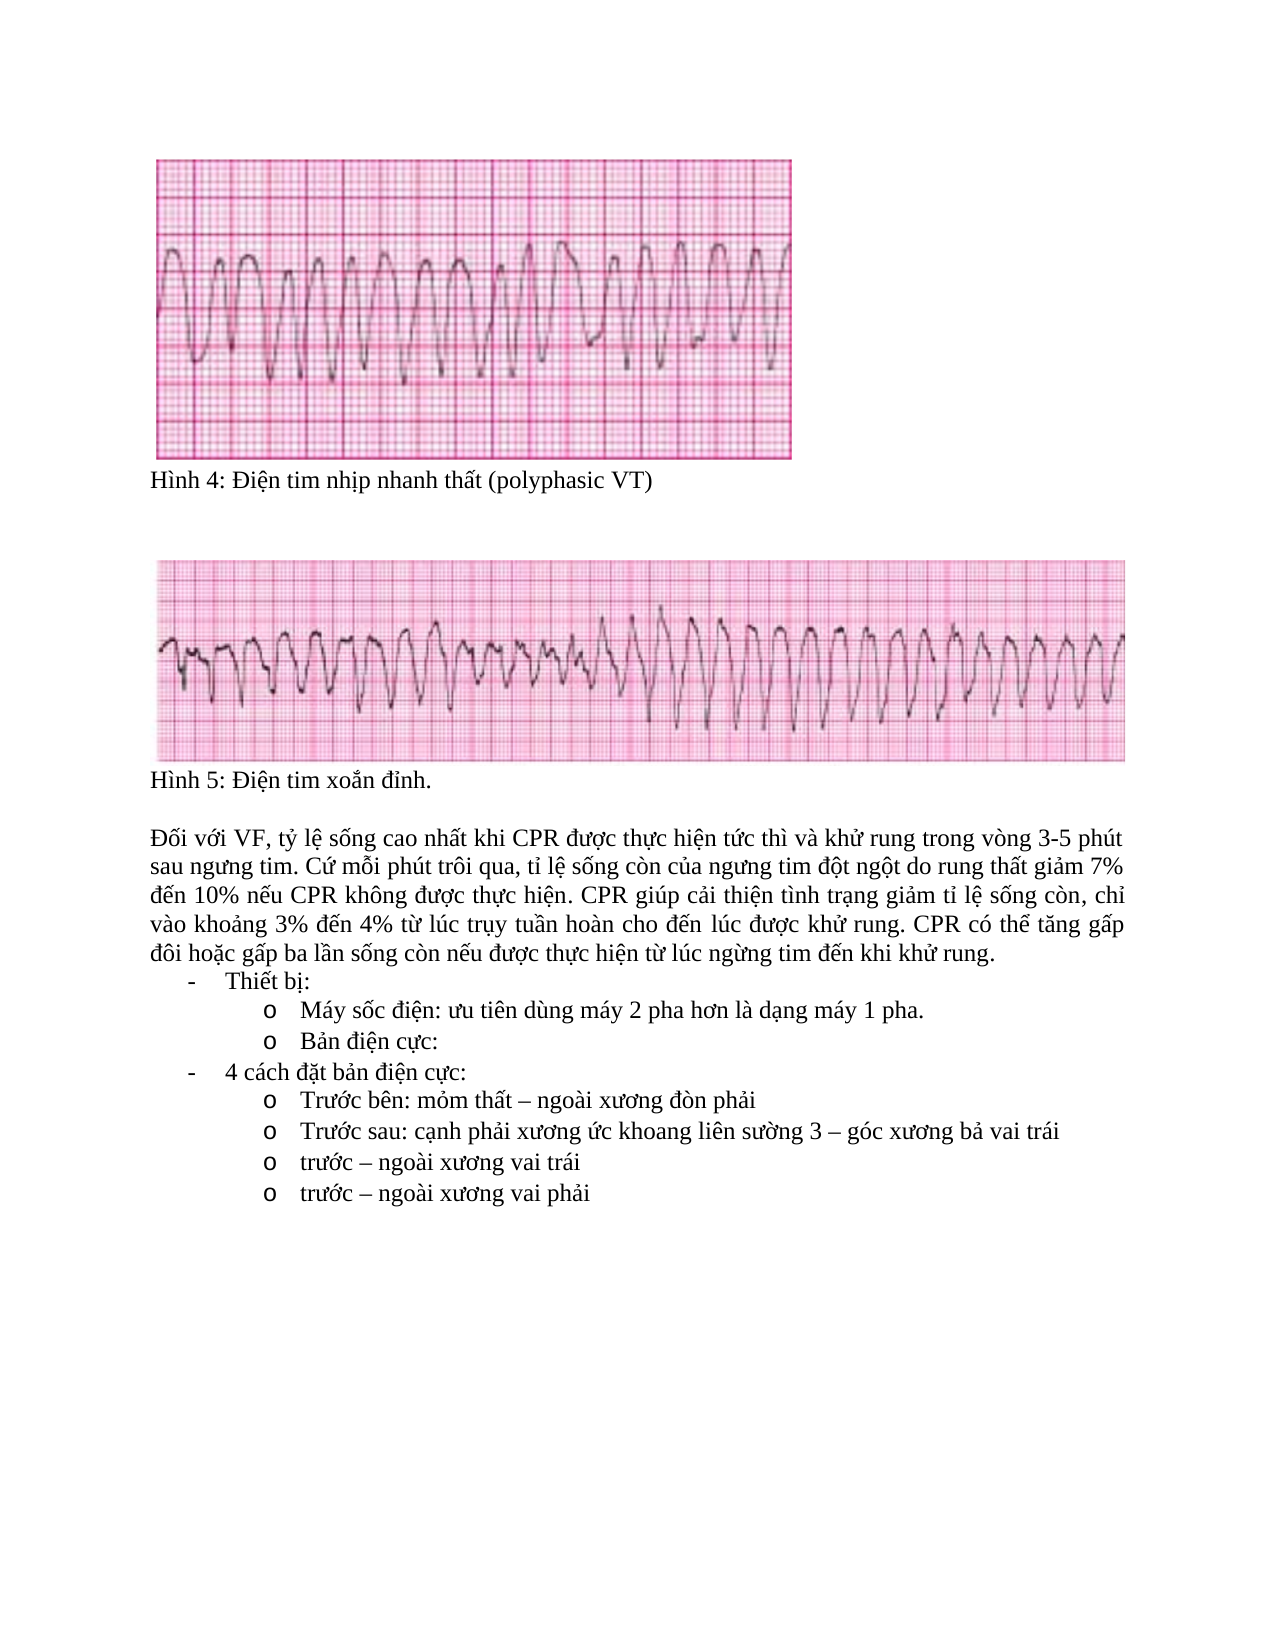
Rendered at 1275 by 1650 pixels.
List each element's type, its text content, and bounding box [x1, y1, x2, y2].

text Hình 5: Điện tim xoắn đỉnh. [150, 766, 1125, 794]
list 4 cách đặt bản điện cực: [187, 1057, 1125, 1086]
list Máy sốc điện: ưu tiên dùng máy 2 pha hơn là dạng máy 1 pha. [262, 995, 1125, 1026]
list Trước bên: mỏm thất – ngoài xương đòn phải [262, 1086, 1125, 1116]
list Trước sau: cạnh phải xương ức khoang liên sường 3 – góc xương bả vai trái [262, 1116, 1125, 1147]
list trước – ngoài xương vai trái [262, 1147, 1125, 1178]
picture [150, 551, 1125, 766]
text Hình 4: Điện tim nhịp nhanh thất (polyphasic VT) [150, 465, 1125, 494]
list Thiết bị: [187, 966, 1125, 995]
text Đối với VF, tỷ lệ sống cao nhất khi CPR được thực hiện tức thì và khử rung trong vòng 3-5 phút sau ngưng tim. Cứ mỗi phút trôi qua, tỉ lệ sống còn của ngưng tim đột ngột do rung thất giảm 7% đến 10% nếu CPR không được thực hiện. CPR giúp cải thiện tình trạng giảm tỉ lệ sống còn, chỉ vào khoảng 3% đến 4% từ lúc trụy tuần hoàn cho đến lúc được khử rung. CPR có thể tăng gấp đôi hoặc gấp ba lần sống còn nếu được thực hiện từ lúc ngừng tim đến khi khử rung. [150, 823, 1125, 966]
picture [150, 150, 797, 466]
list trước – ngoài xương vai phải [262, 1178, 1125, 1209]
list Bản điện cực: [262, 1026, 1125, 1057]
